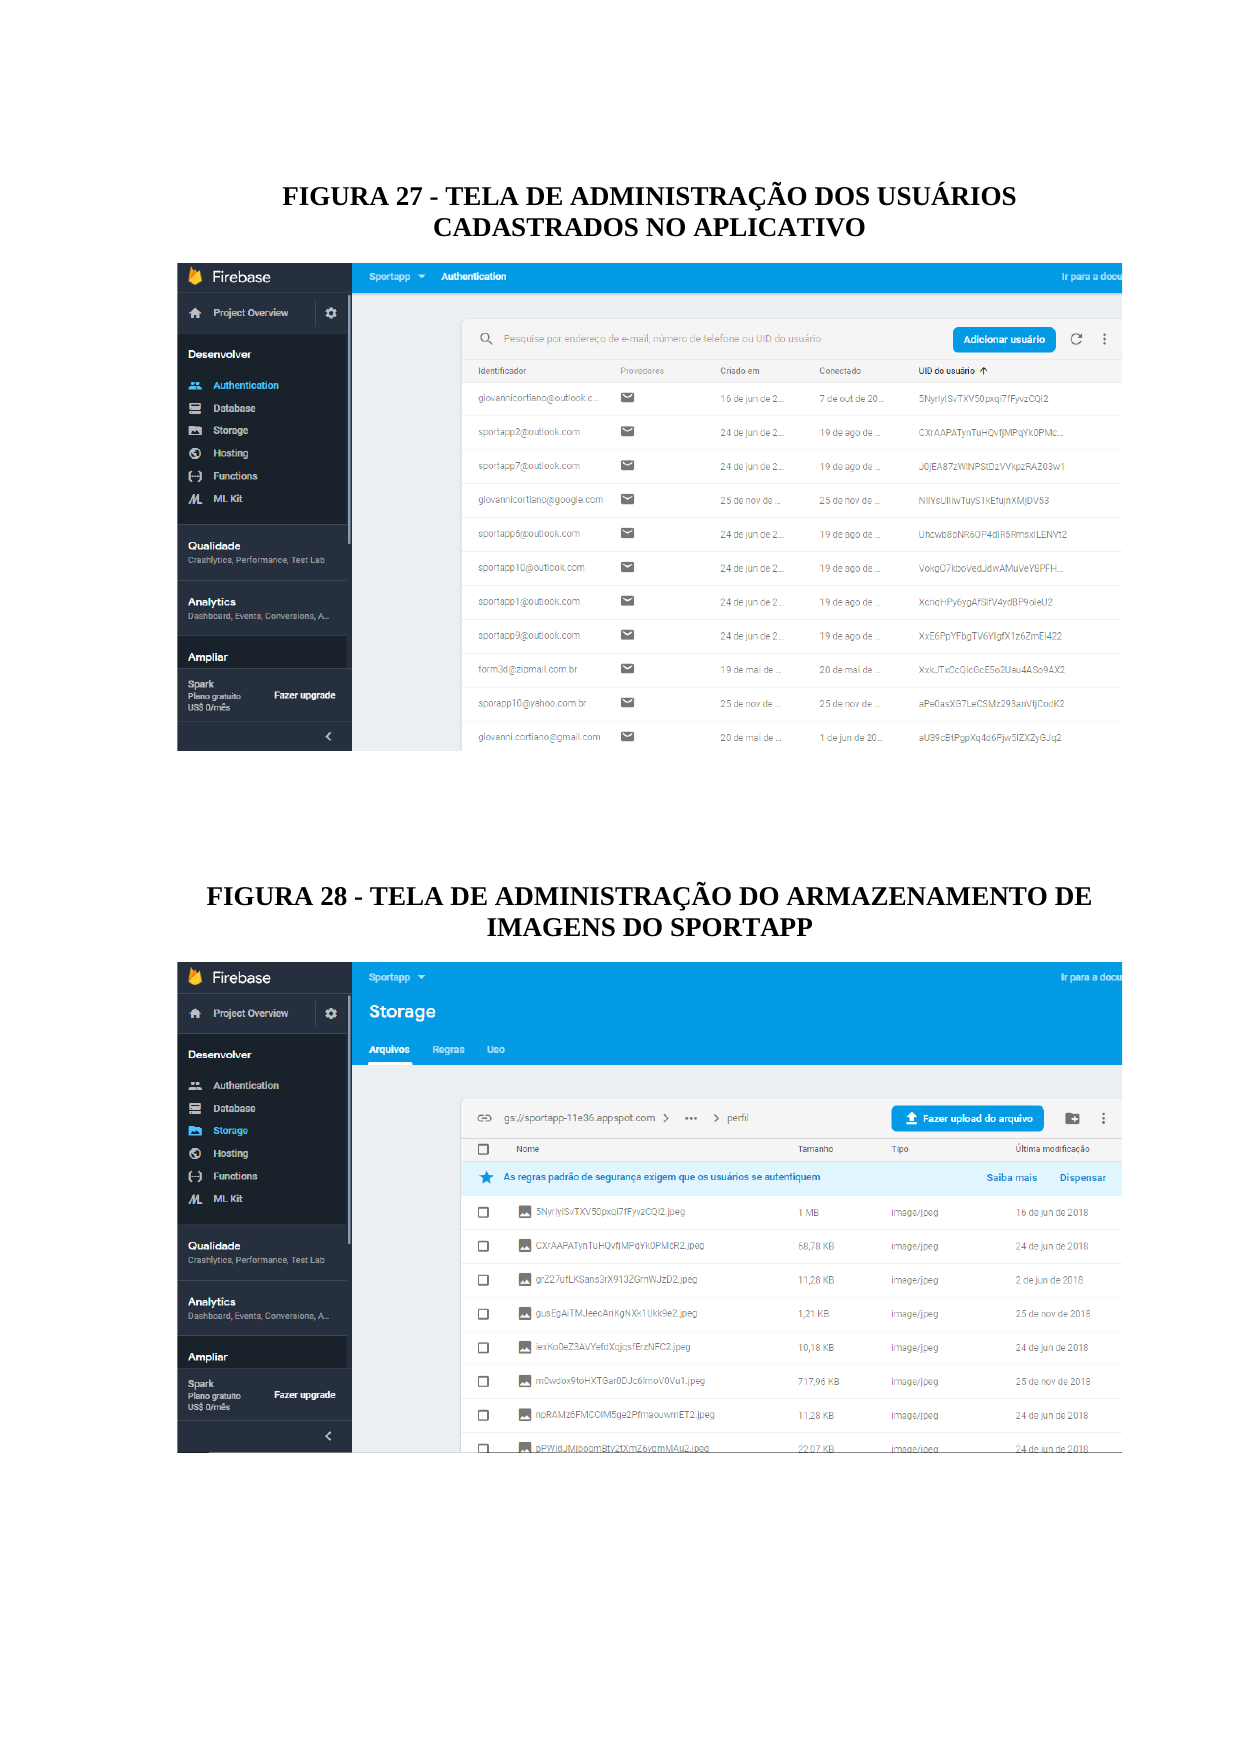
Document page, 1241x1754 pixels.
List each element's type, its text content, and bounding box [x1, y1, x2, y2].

picture [370, 1047, 381, 1052]
picture [398, 976, 406, 982]
picture [387, 1010, 394, 1017]
text FIGURA 27 - TELA DE ADMINISTRAÇÃO DOS USUÁRIOS CADASTRADOS NO APLICATIVO [177, 180, 1122, 243]
picture [177, 263, 1123, 751]
picture [395, 275, 406, 281]
picture [398, 1048, 409, 1052]
picture [492, 1047, 500, 1052]
picture [406, 1009, 413, 1017]
picture [417, 1009, 424, 1017]
text FIGURA 28 - TELA DE ADMINISTRAÇÃO DO ARMAZENAMENTO DE IMAGENS DO SPORTAPP [177, 880, 1122, 942]
picture [472, 273, 480, 279]
picture [177, 962, 1123, 1453]
picture [373, 1010, 379, 1017]
